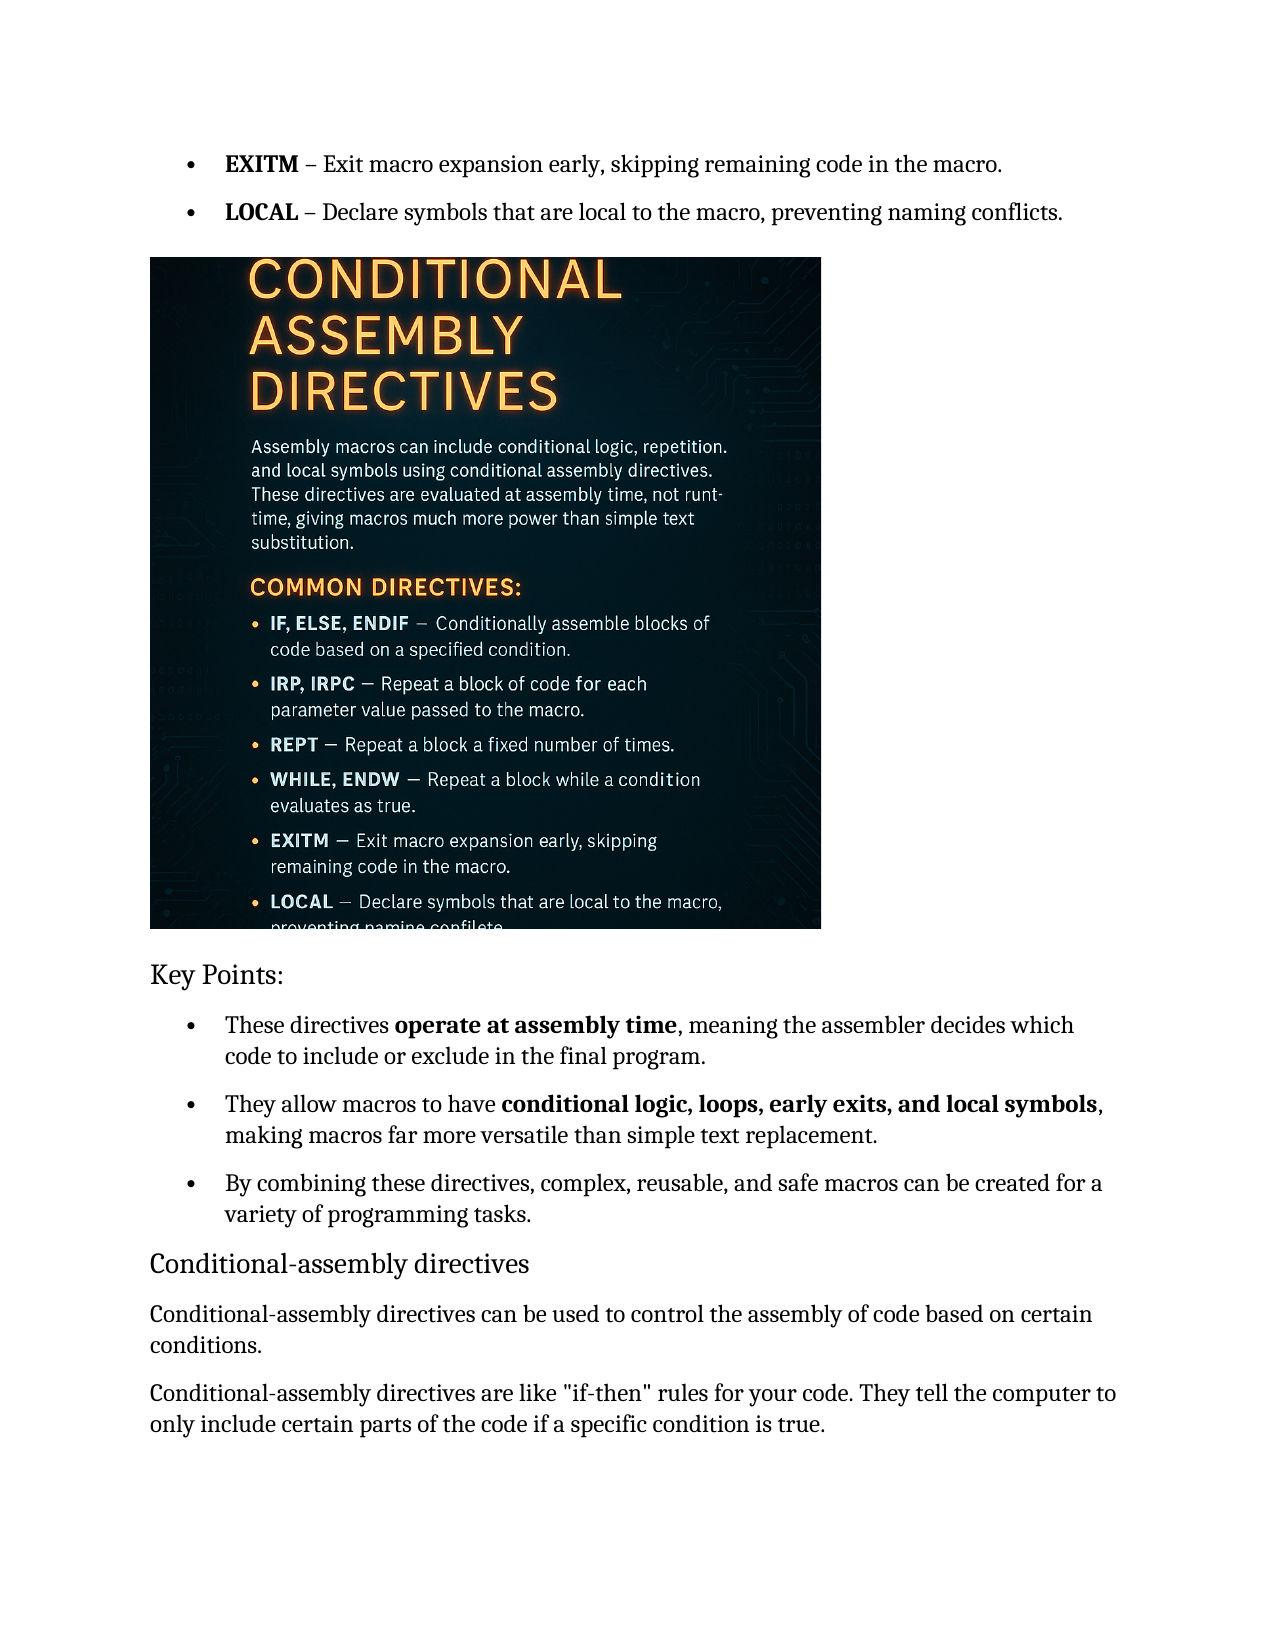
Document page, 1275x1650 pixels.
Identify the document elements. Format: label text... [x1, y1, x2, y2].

text Conditional-assembly directives [150, 1247, 1125, 1281]
list EXITM – Exit macro expansion early, skipping remaining code in the macro. [187, 150, 1125, 179]
text Conditional-assembly directives can be used to control the assembly of code based on certain conditions. [150, 1300, 1125, 1360]
text Conditional-assembly directives are like "if-then" rules for your code. They tell the computer to only include certain parts of the code if a specific condition is true. [150, 1379, 1125, 1438]
picture [150, 257, 822, 929]
text Key Points: [150, 958, 1125, 992]
list By combining these directives, complex, reusable, and safe macros can be created for a variety of programming tasks. [187, 1168, 1125, 1228]
list These directives operate at assembly time, meaning the assembler decides which code to include or exclude in the final program. [187, 1011, 1125, 1071]
list LOCAL – Declare symbols that are local to the macro, preventing naming conflicts. [187, 198, 1125, 226]
list They allow macros to have conditional logic, loops, early exits, and local symbols, making macros far more versatile than simple text replacement. [187, 1090, 1125, 1149]
